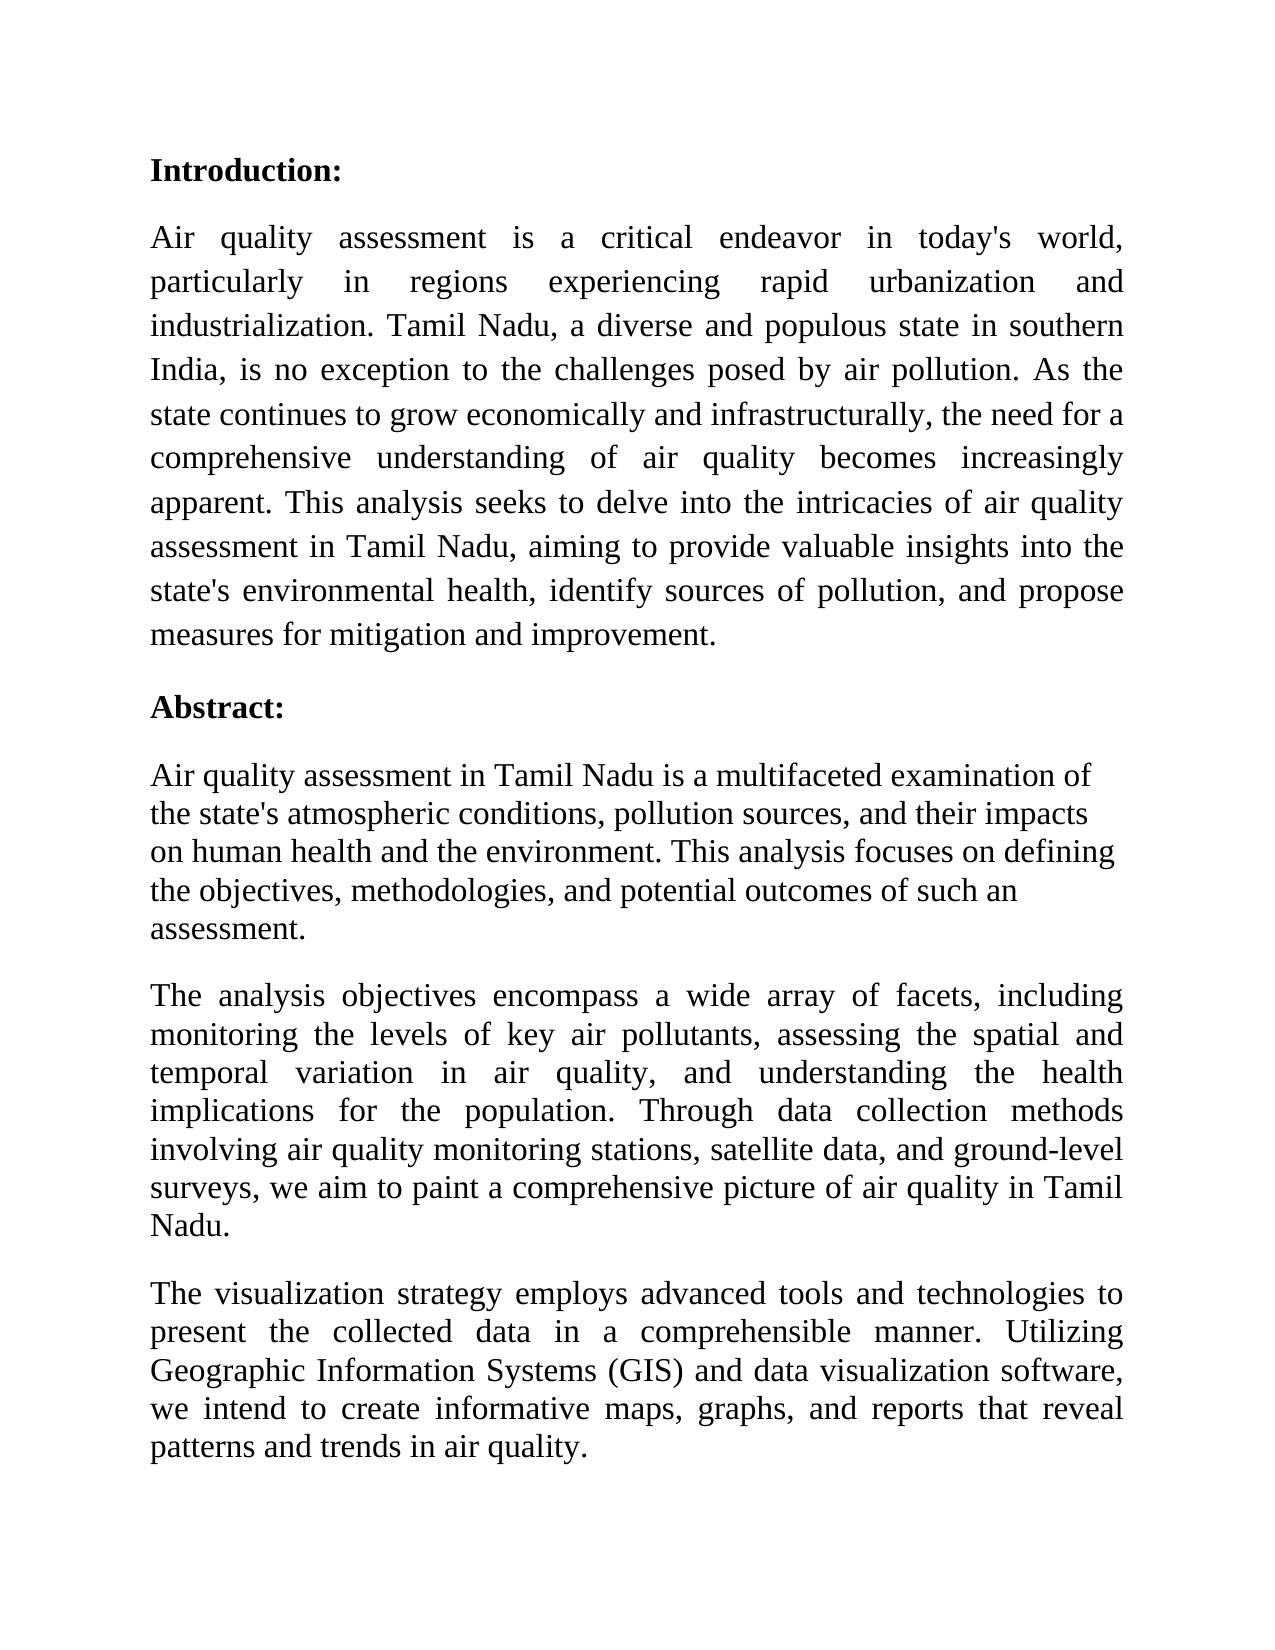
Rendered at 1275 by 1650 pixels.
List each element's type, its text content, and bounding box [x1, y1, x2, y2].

text Abstract: [150, 687, 1125, 726]
text Introduction: [150, 150, 1125, 188]
text Air quality assessment in Tamil Nadu is a multifaceted examination of the state's atmospheric conditions, pollution sources, and their impacts on human health and the environment. This analysis focuses on defining the objectives, methodologies, and potential outcomes of such an assessment. [150, 755, 1125, 946]
text Air quality assessment is a critical endeavor in today's world, particularly in regions experiencing rapid urbanization and industrialization. Tamil Nadu, a diverse and populous state in southern India, is no exception to the challenges posed by air pollution. As the state continues to grow economically and infrastructurally, the need for a comprehensive understanding of air quality becomes increasingly apparent. This analysis seeks to delve into the intricacies of air quality assessment in Tamil Nadu, aiming to provide valuable insights into the state's environmental health, identify sources of pollution, and propose measures for mitigation and improvement. [150, 217, 1125, 652]
text The analysis objectives encompass a wide array of facets, including monitoring the levels of key air pollutants, assessing the spatial and temporal variation in air quality, and understanding the health implications for the population. Through data collection methods involving air quality monitoring stations, satellite data, and ground-level surveys, we aim to paint a comprehensive picture of air quality in Tamil Nadu. [150, 976, 1125, 1244]
text The visualization strategy employs advanced tools and technologies to present the collected data in a comprehensible manner. Utilizing Geographic Information Systems (GIS) and data visualization software, we intend to create informative maps, graphs, and reports that reveal patterns and trends in air quality. [150, 1273, 1125, 1465]
